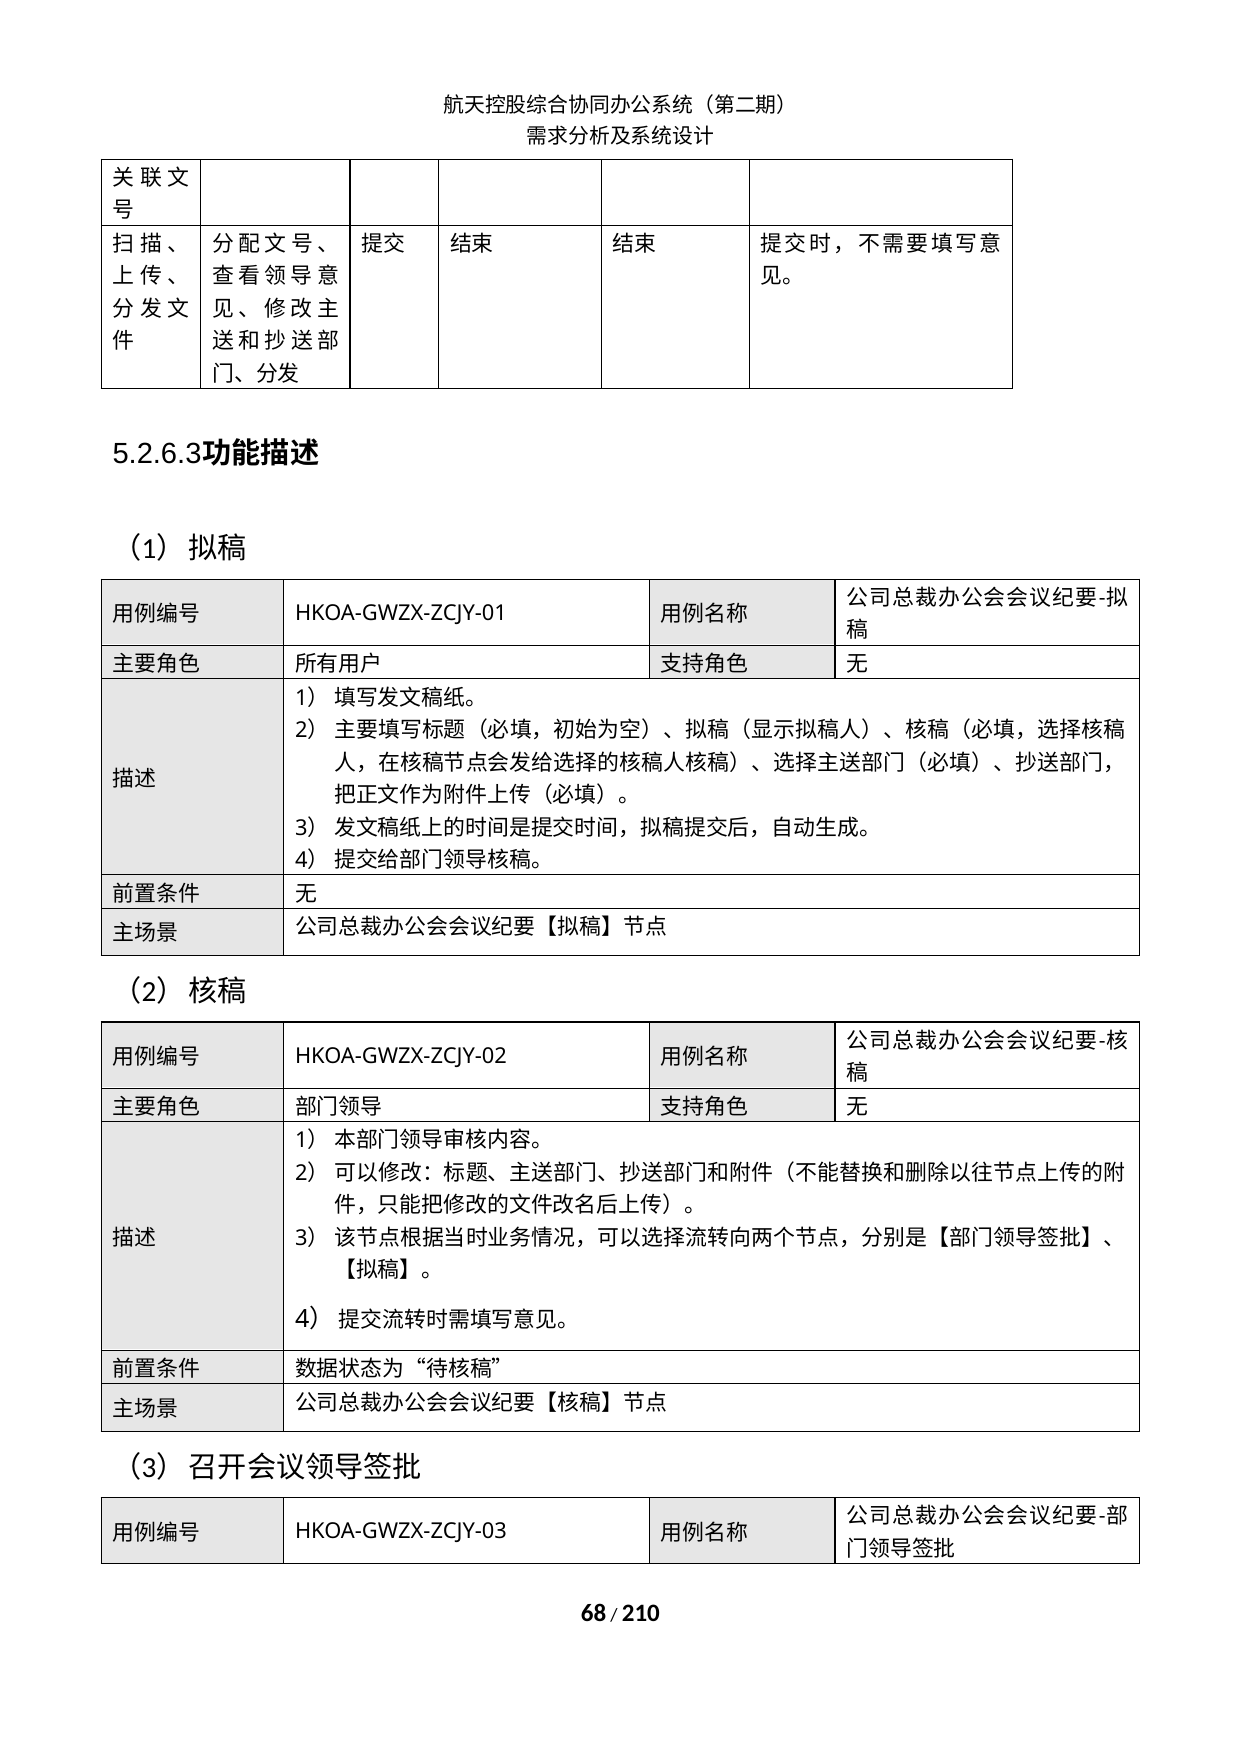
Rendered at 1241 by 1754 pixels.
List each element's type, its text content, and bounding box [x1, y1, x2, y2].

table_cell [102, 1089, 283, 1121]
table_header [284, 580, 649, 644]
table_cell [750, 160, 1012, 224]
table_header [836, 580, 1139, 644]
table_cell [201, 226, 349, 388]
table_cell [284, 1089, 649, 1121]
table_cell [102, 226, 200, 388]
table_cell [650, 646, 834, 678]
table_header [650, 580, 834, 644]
list 核稿 [112, 956, 1128, 1021]
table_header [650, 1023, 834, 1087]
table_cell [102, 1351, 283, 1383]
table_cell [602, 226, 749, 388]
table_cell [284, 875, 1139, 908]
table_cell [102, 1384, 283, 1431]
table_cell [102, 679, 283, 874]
list 拟稿 [112, 513, 1128, 578]
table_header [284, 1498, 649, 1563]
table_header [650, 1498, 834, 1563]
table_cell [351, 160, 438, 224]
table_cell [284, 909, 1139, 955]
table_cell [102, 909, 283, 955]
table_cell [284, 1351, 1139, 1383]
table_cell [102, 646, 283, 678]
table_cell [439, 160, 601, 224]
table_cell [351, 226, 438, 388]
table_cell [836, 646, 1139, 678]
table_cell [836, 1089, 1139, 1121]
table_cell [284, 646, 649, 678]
list 召开会议领导签批 [112, 1432, 1128, 1497]
subtitle 功能描述 [112, 418, 1128, 483]
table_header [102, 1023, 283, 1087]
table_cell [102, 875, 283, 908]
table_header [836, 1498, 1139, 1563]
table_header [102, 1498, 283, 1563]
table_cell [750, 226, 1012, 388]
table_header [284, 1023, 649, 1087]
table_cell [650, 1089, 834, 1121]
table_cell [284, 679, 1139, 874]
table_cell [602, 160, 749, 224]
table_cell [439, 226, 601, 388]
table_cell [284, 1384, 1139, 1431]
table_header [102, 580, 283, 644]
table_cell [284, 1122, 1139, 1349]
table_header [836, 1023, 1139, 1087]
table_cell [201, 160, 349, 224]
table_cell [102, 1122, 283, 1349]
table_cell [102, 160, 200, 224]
